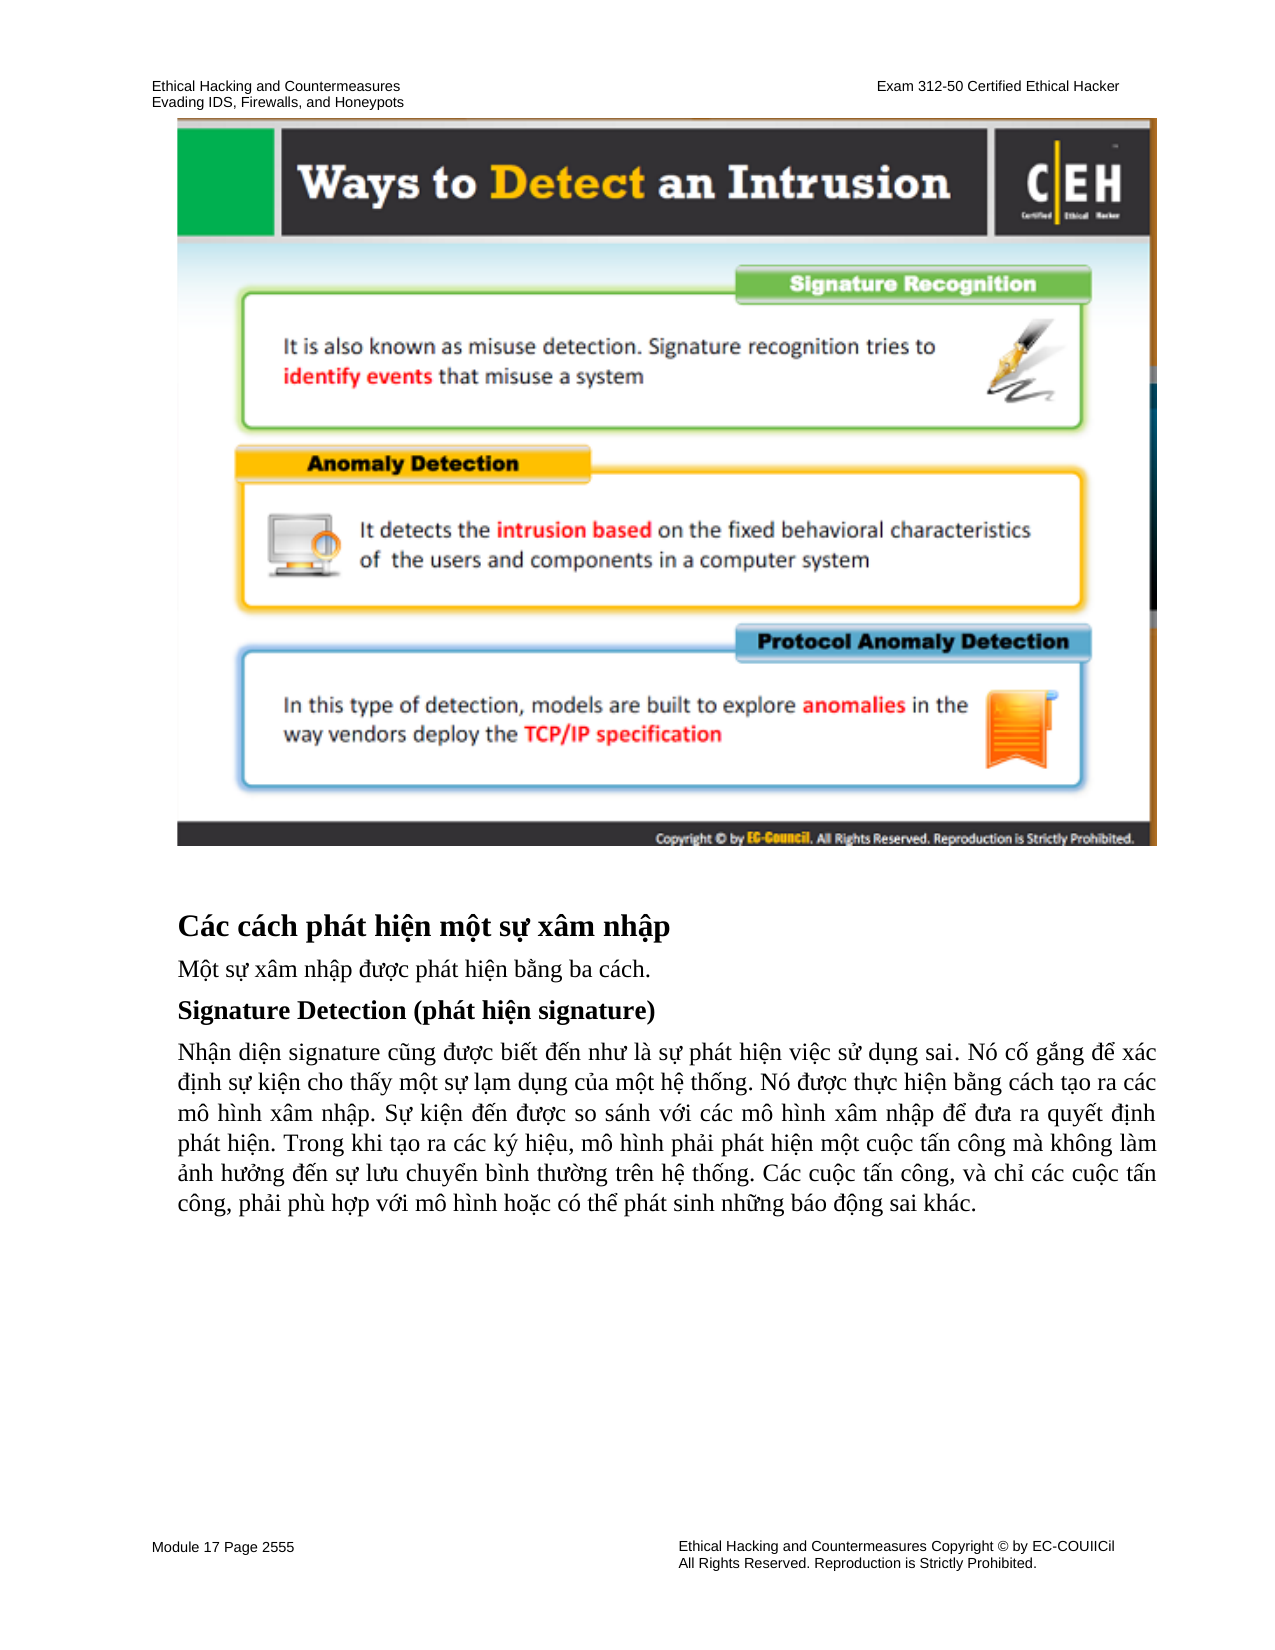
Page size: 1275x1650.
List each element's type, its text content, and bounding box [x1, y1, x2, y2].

subtitle Nhận diện signature cũng được biết đến như là sự phát hiện việc sử dụng sai. Nó cố gắng để xác định sự kiện cho thấy một sự lạm dụng của một hệ thống. Nó được thực hiện bằng cách tạo ra các mô hình xâm nhập. Sự kiện đến được so sánh với các mô hình xâm nhập để đưa ra quyết định phát hiện. Trong khi tạo ra các ký hiệu, mô hình phải phát hiện một cuộc tấn công mà không làm ảnh hưởng đến sự lưu chuyển bình thường trên hệ thống. Các cuộc tấn công, và chỉ các cuộc tấn công, phải phù hợp với mô hình hoặc có thể phát sinh những báo động sai khác. [177, 1036, 1157, 1218]
picture [177, 118, 1157, 846]
subtitle Các cách phát hiện một sự xâm nhập [177, 912, 1157, 942]
subtitle Một sự xâm nhập được phát hiện bằng ba cách. [177, 953, 1157, 984]
subtitle Signature Detection (phát hiện signature) [177, 995, 1157, 1025]
